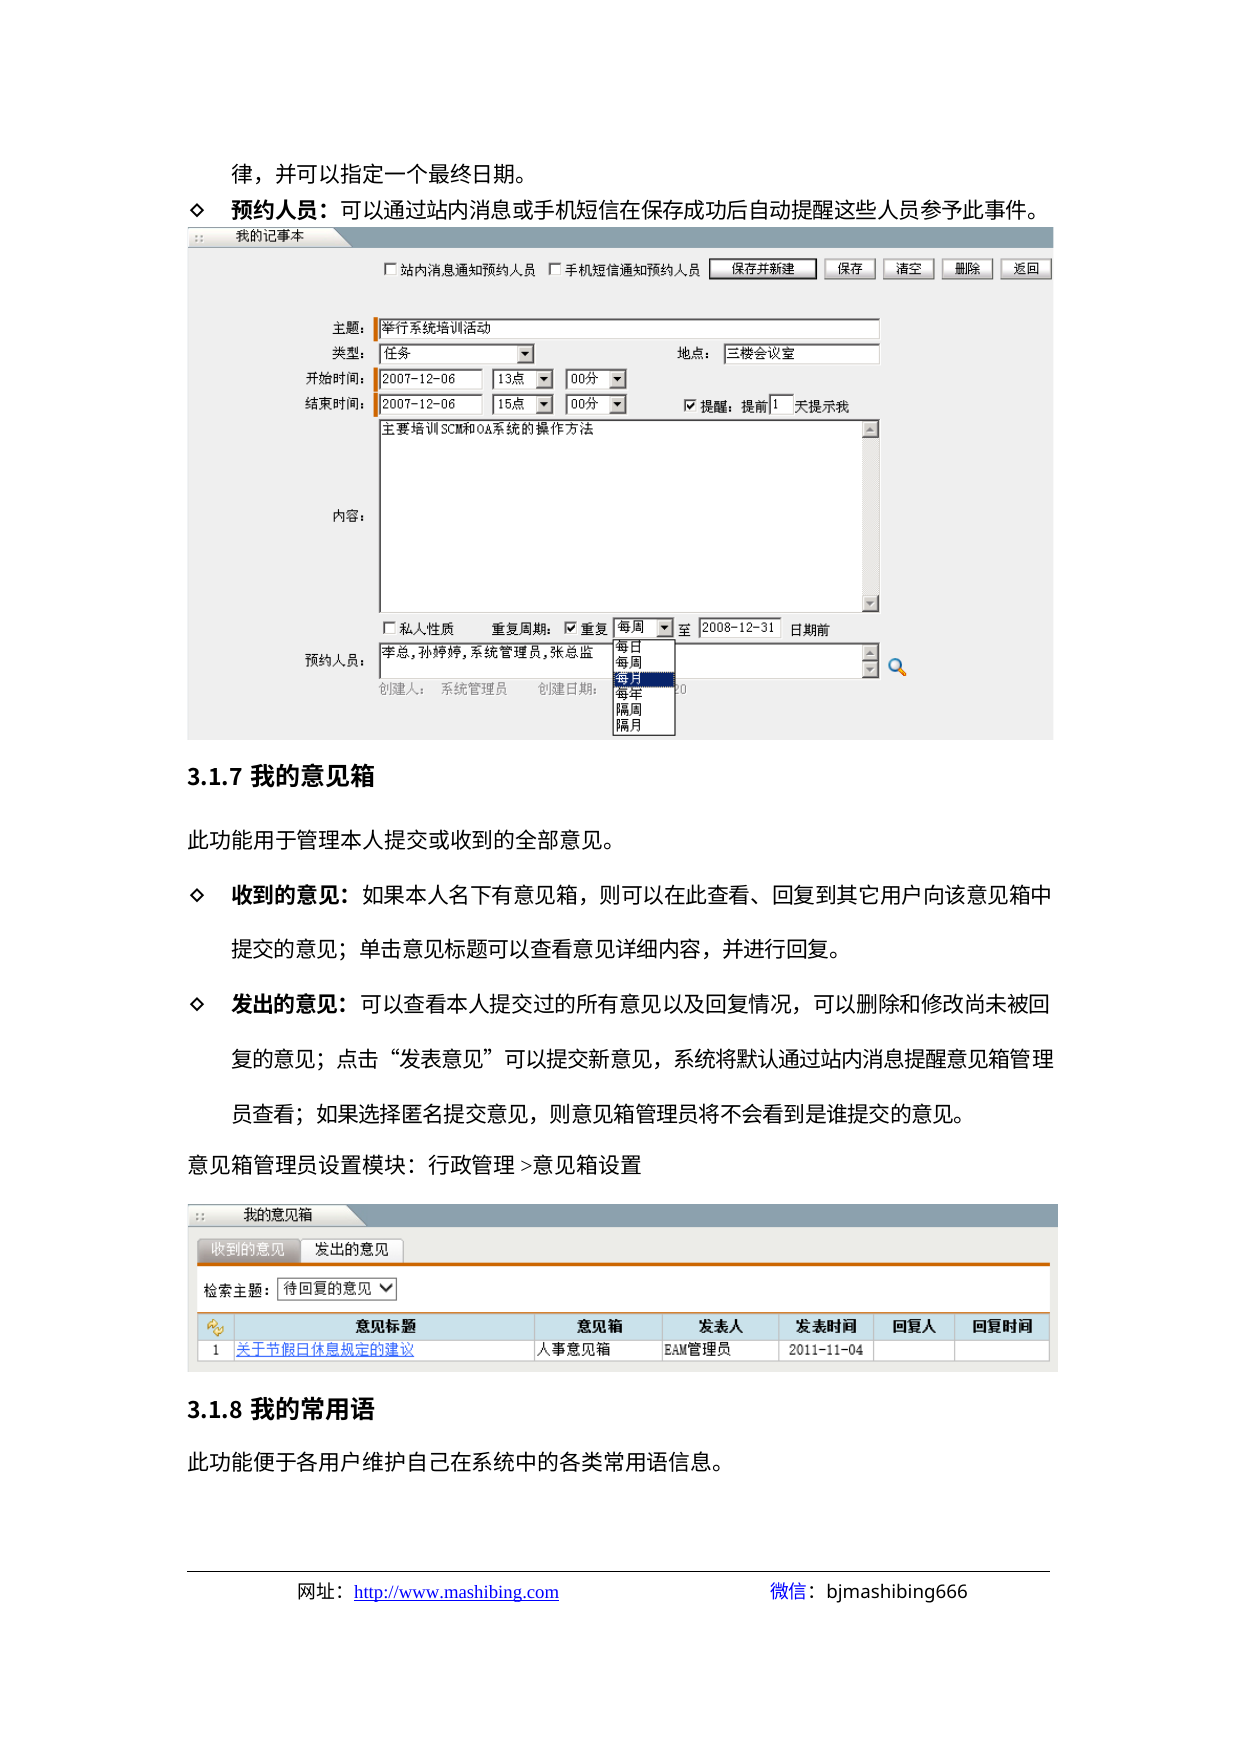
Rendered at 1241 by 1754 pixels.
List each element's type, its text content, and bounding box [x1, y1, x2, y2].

text 此功能用于管理本人提交或收到的全部意见。 [187, 823, 1098, 854]
picture [187, 1204, 1058, 1372]
text 意见箱管理员设置模块：行政管理 >意见箱设置 [187, 1151, 1098, 1179]
picture [187, 227, 1054, 740]
list 收到的意见：如果本人名下有意见箱，则可以在此查看、回复到其它用户向该意见箱中提交的意见；单击意见标题可以查看意见详细内容，并进行回复。 [187, 878, 1054, 964]
list 发出的意见：可以查看本人提交过的所有意见以及回复情况，可以删除和修改尚未被回复的意见；点击“发表意见”可以提交新意见，系统将默认通过站内消息提醒意见箱管理员查看；如果选择匿名提交意见，则意见箱管理员将不会看到是谁提交的意见。 [187, 987, 1054, 1128]
list 预约人员：可以通过站内消息或手机短信在保存成功后自动提醒这些人员参予此事件。 [187, 193, 1098, 224]
text 律，并可以指定一个最终日期。 [231, 157, 1098, 188]
text 此功能便于各用户维护自己在系统中的各类常用语信息。 [187, 1445, 1098, 1477]
